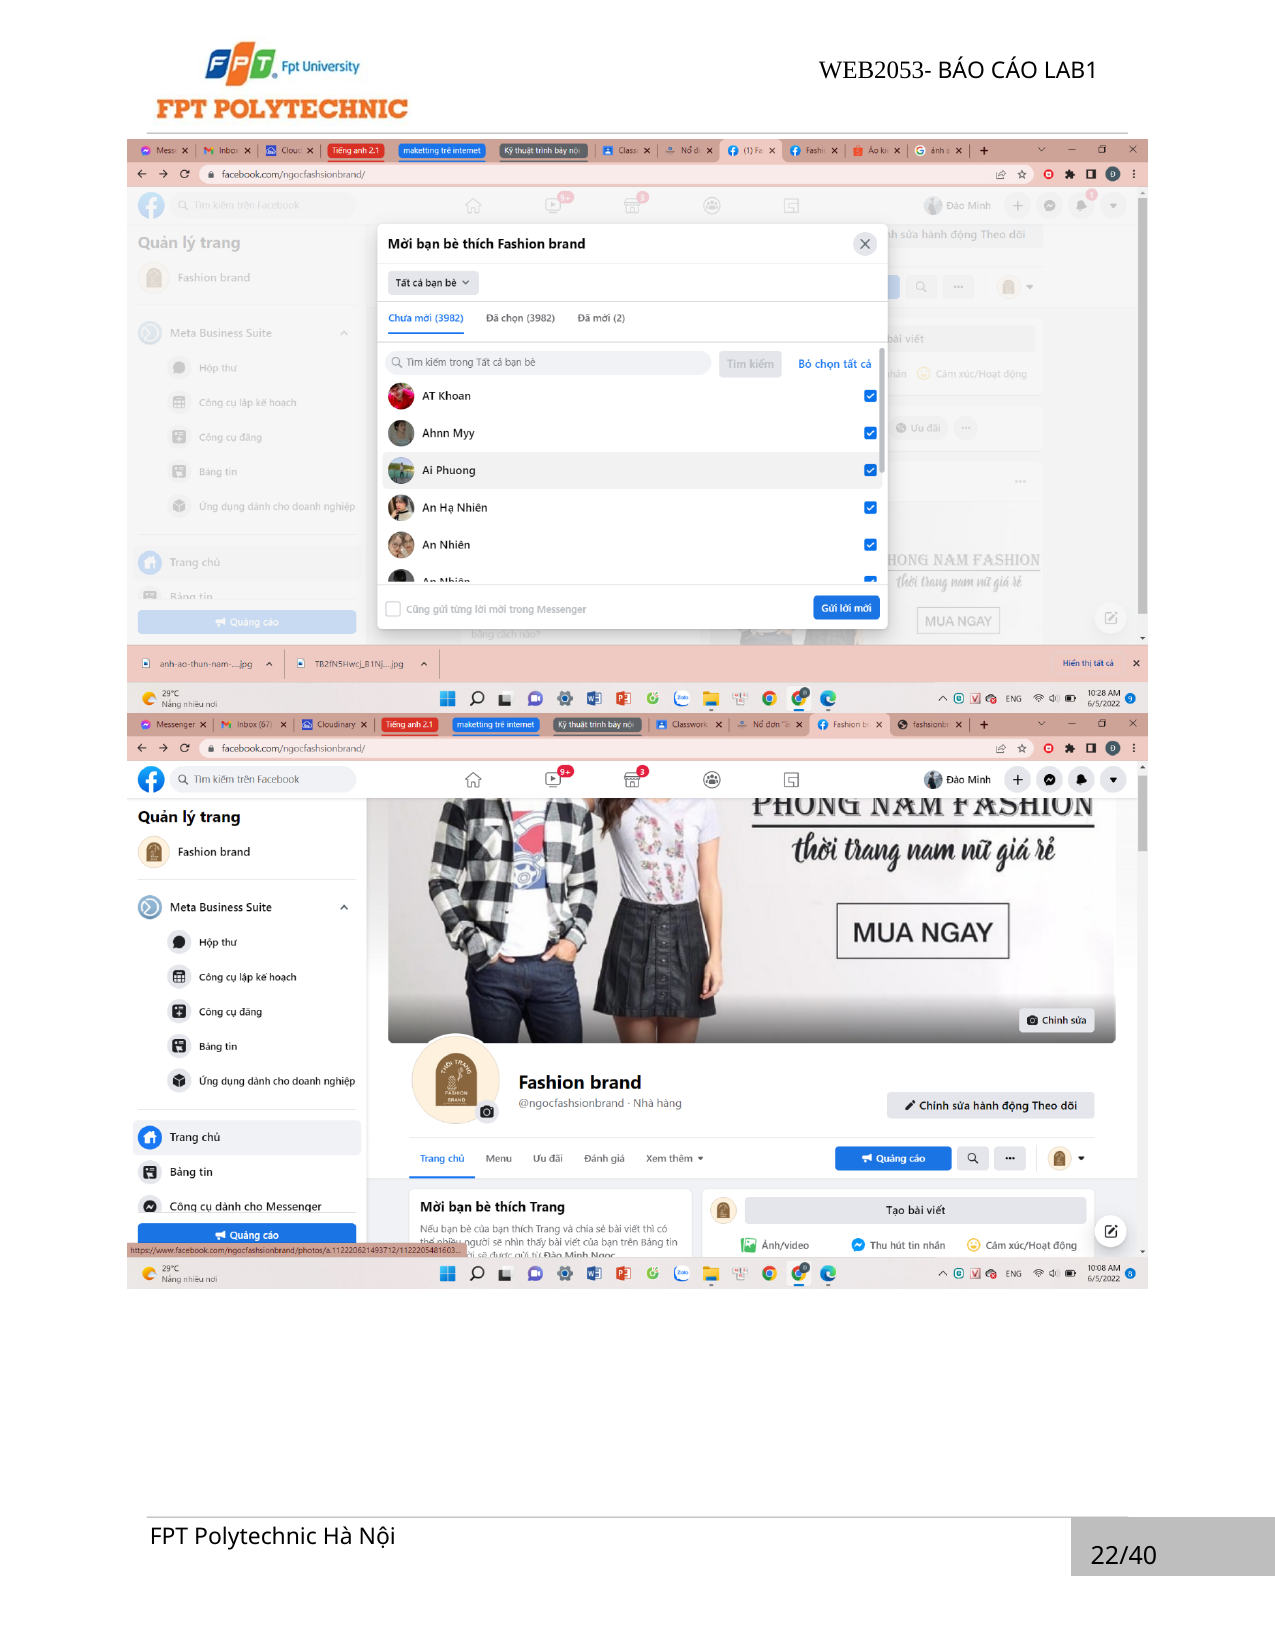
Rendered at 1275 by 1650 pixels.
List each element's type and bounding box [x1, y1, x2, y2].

picture [1071, 1517, 1275, 1576]
picture [153, 37, 412, 126]
picture [127, 139, 1148, 1289]
